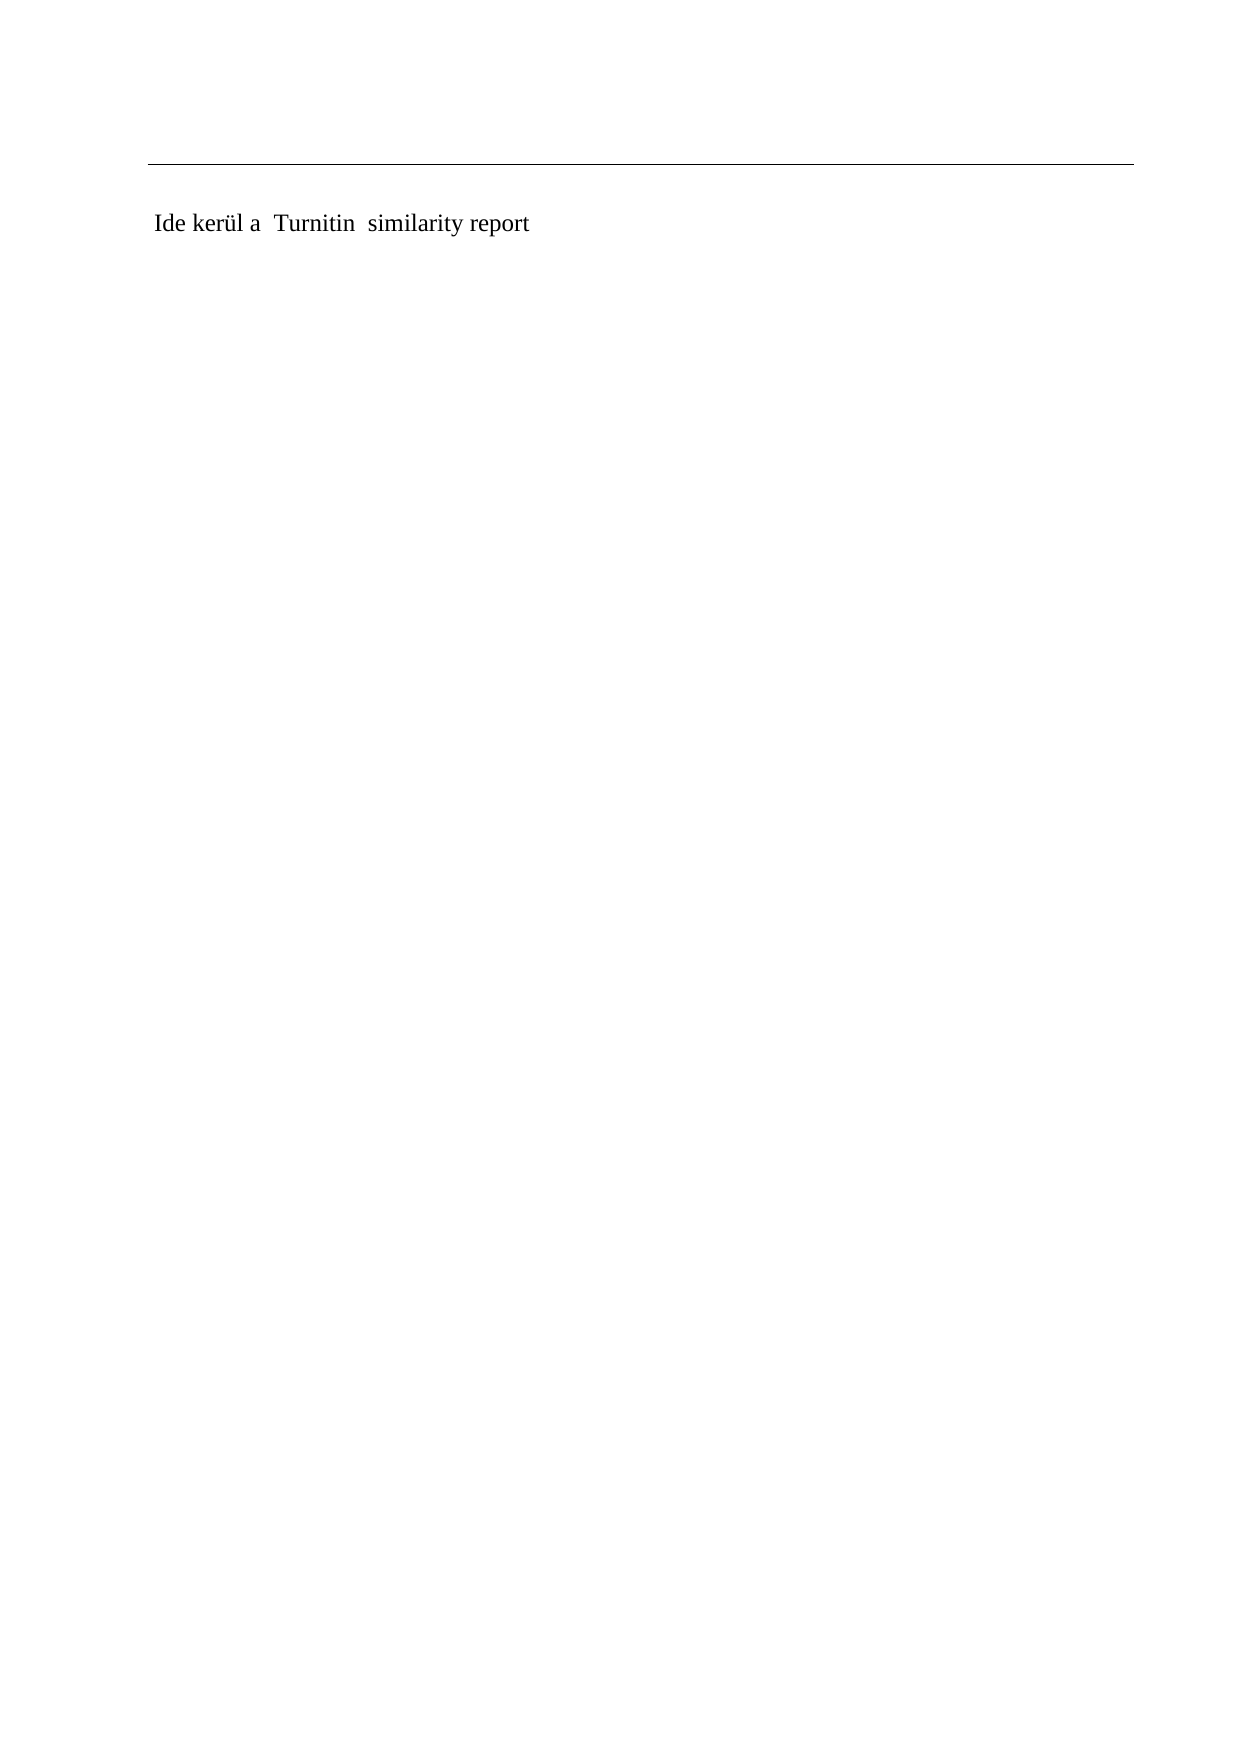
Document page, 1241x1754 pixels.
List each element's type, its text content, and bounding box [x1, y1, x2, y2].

text Ide kerül a Turnitin similarity report [148, 208, 1122, 237]
